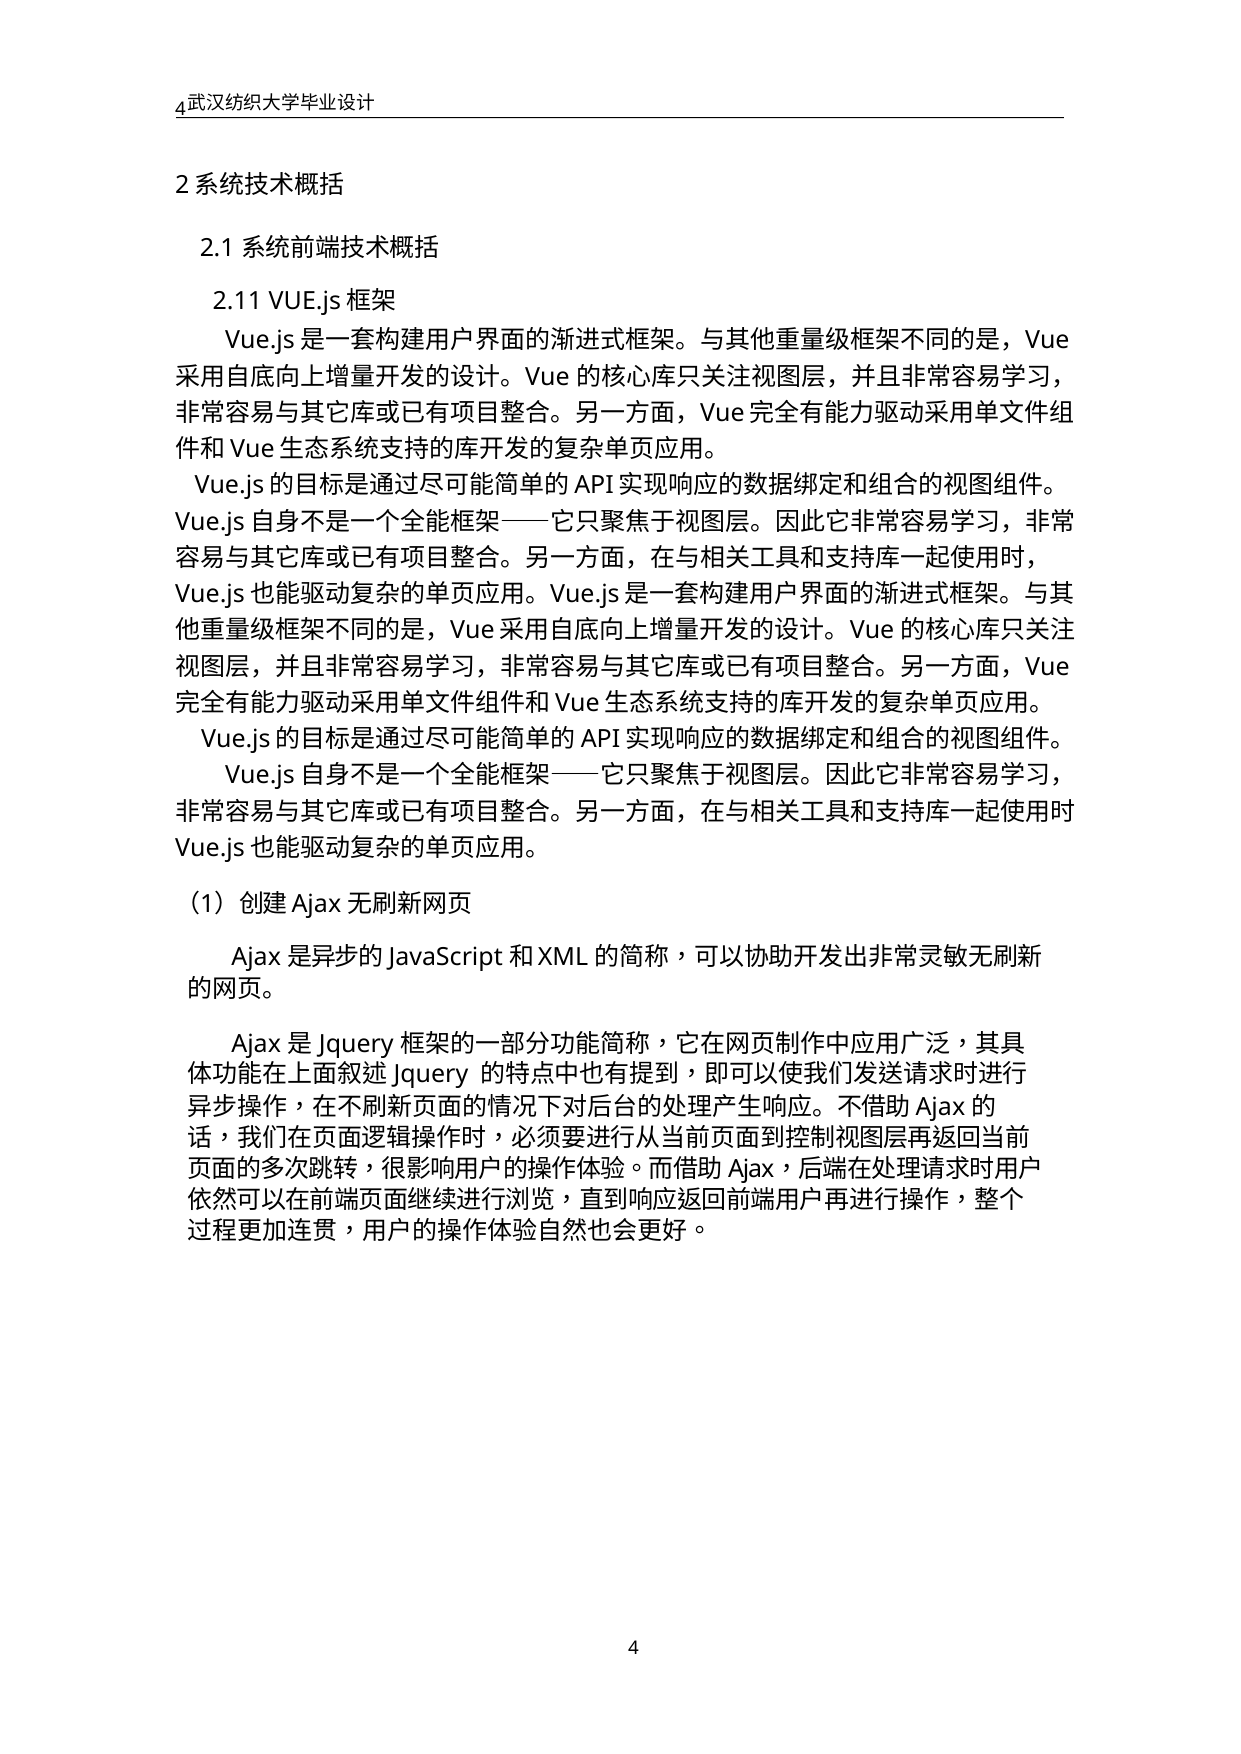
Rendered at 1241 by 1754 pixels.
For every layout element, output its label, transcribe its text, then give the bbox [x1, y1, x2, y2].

list 2.11 VUE.js框架 [187, 269, 1090, 320]
text （1）创建 Ajax 无刷新网页 [175, 886, 1004, 919]
text Vue.js自身不是一个全能框架——它只聚焦于视图层。因此它非常容易学习，非常容易与其它库或已有项目整合。另一方面，在与相关工具和支持库一起使用时Vue.js也能驱动复杂的单页应用。 [175, 755, 1090, 864]
text Ajax 是异步的 JavaScript 和 XML 的简称，可以协助开发出非常灵敏无刷新的网页。 [187, 941, 1046, 1005]
text Vue.js是一套构建用户界面的渐进式框架。与其他重量级框架不同的是，Vue采用自底向上增量开发的设计。Vue 的核心库只关注视图层，并且非常容易学习，非常容易与其它库或已有项目整合。另一方面，Vue完全有能力驱动采用单文件组件和Vue生态系统支持的库开发的复杂单页应用。 Vue.js的目标是通过尽可能简单的API实现响应的数据绑定和组合的视图组件。 Vue.js自身不是一个全能框架——它只聚焦于视图层。因此它非常容易学习，非常容易与其它库或已有项目整合。另一方面，在与相关工具和支持库一起使用时，Vue.js也能驱动复杂的单页应用。Vue.js是一套构建用户界面的渐进式框架。与其他重量级框架不同的是，Vue采用自底向上增量开发的设计。Vue 的核心库只关注视图层，并且非常容易学习，非常容易与其它库或已有项目整合。另一方面，Vue完全有能力驱动采用单文件组件和Vue生态系统支持的库开发的复杂单页应用。 Vue.js的目标是通过尽可能简单的API实现响应的数据绑定和组合的视图组件。 [175, 320, 1090, 755]
subtitle 2.1 系统前端技术概括 [175, 207, 1090, 269]
subtitle 2系统技术概括 [175, 142, 1090, 206]
text Ajax 是 Jquery 框架的一部分功能简称，它在网页制作中应用广泛，其具体功能在上面叙述 Jquery 的特点中也有提到，即可以使我们发送请求时进行异步操作，在不刷新页面的情况下对后台的处理产生响应。不借助 Ajax 的话，我们在页面逻辑操作时，必须要进行从当前页面到控制视图层再返回当前页面的多次跳转，很影响用户的操作体验。而借助 Ajax，后端在处理请求时用户依然可以在前端页面继续进行浏览，直到响应返回前端用户再进行操作，整个过程更加连贯，用户的操作体验自然也会更好。 [187, 1027, 1046, 1247]
